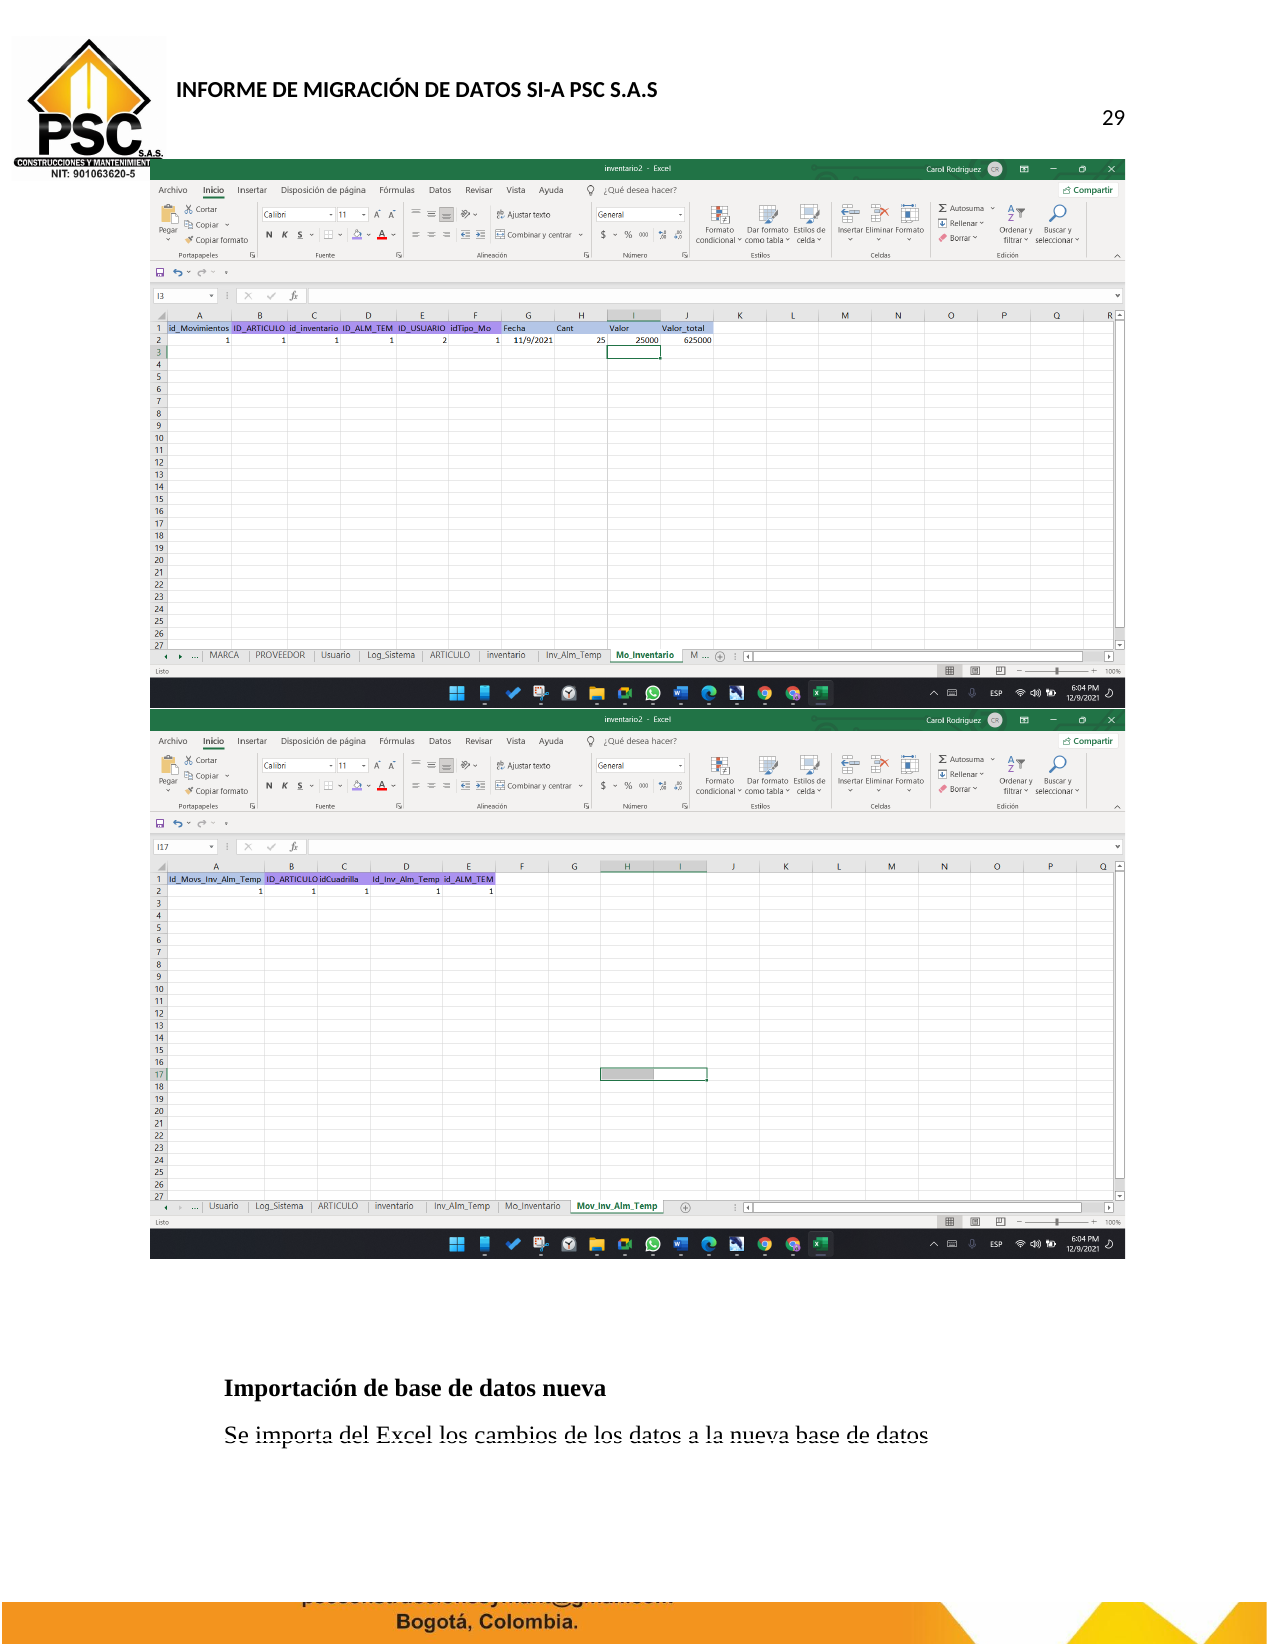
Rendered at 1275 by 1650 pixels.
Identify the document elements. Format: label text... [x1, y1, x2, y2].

picture [11, 36, 1125, 708]
text Se importa del Excel los cambios de los datos a la nueva base de datos [150, 1420, 1125, 1439]
text Importación de base de datos nueva [150, 1373, 1125, 1401]
picture [150, 709, 1125, 1259]
